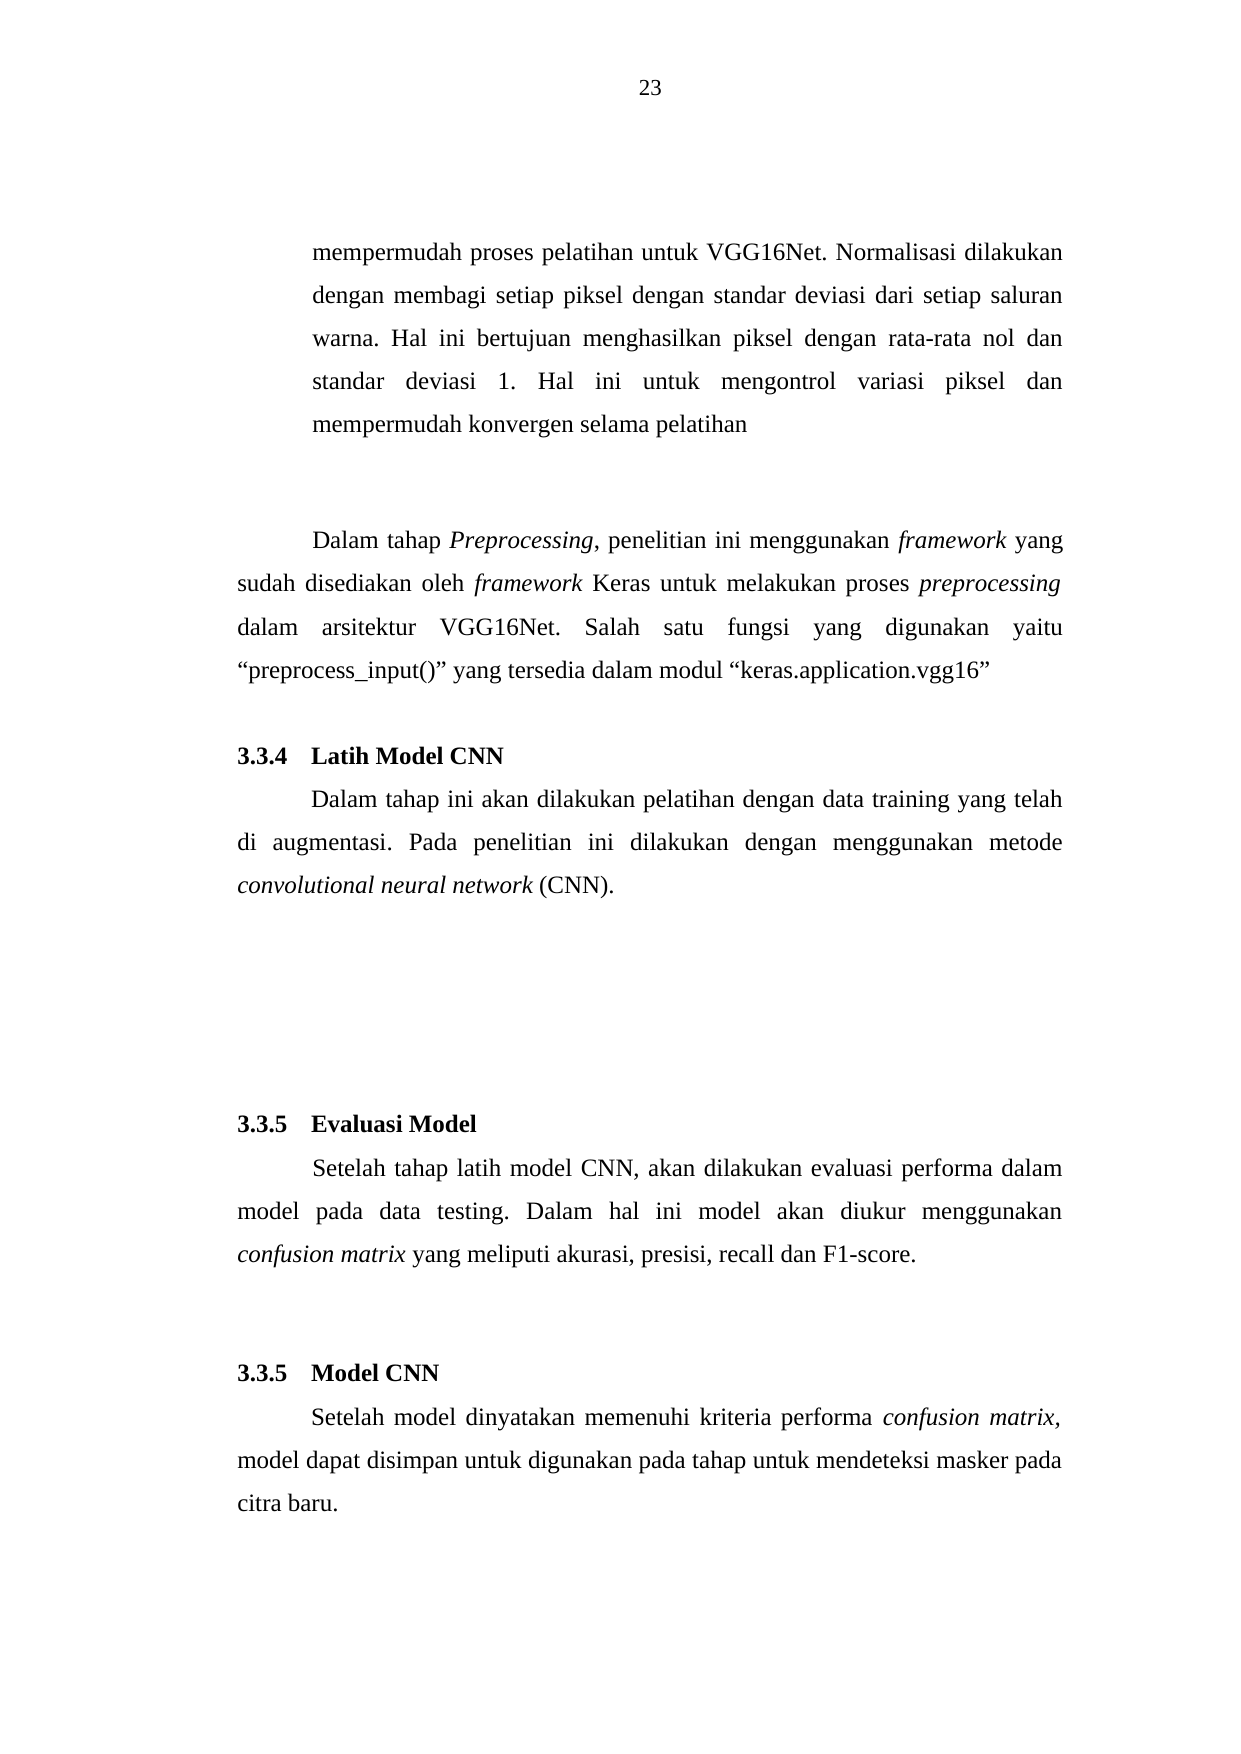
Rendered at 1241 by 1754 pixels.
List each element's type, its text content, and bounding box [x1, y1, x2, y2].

text Dalam tahap ini akan dilakukan pelatihan dengan data training yang telah di augmentasi. Pada penelitian ini dilakukan dengan menggunakan metode convolutional neural network (CNN). [237, 784, 1063, 899]
subtitle 3.3.5 Evaluasi Model [237, 1109, 1063, 1138]
subtitle 3.3.5 Model CNN [237, 1358, 1063, 1387]
text Setelah tahap latih model CNN, akan dilakukan evaluasi performa dalam model pada data testing. Dalam hal ini model akan diukur menggunakan confusion matrix yang meliputi akurasi, presisi, recall dan F1-score. [237, 1153, 1063, 1268]
text Dalam tahap Preprocessing, penelitian ini menggunakan framework yang sudah disediakan oleh framework Keras untuk melakukan proses preprocessing dalam arsitektur VGG16Net. Salah satu fungsi yang digunakan yaitu “preprocess_input()” yang tersedia dalam modul “keras.application.vgg16” [237, 525, 1063, 683]
text Setelah model dinyatakan memenuhi kriteria performa confusion matrix, model dapat disimpan untuk digunakan pada tahap untuk mendeteksi masker pada citra baru. [237, 1402, 1063, 1517]
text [312, 237, 1063, 438]
subtitle 3.3.4 Latih Model CNN [237, 741, 1063, 770]
